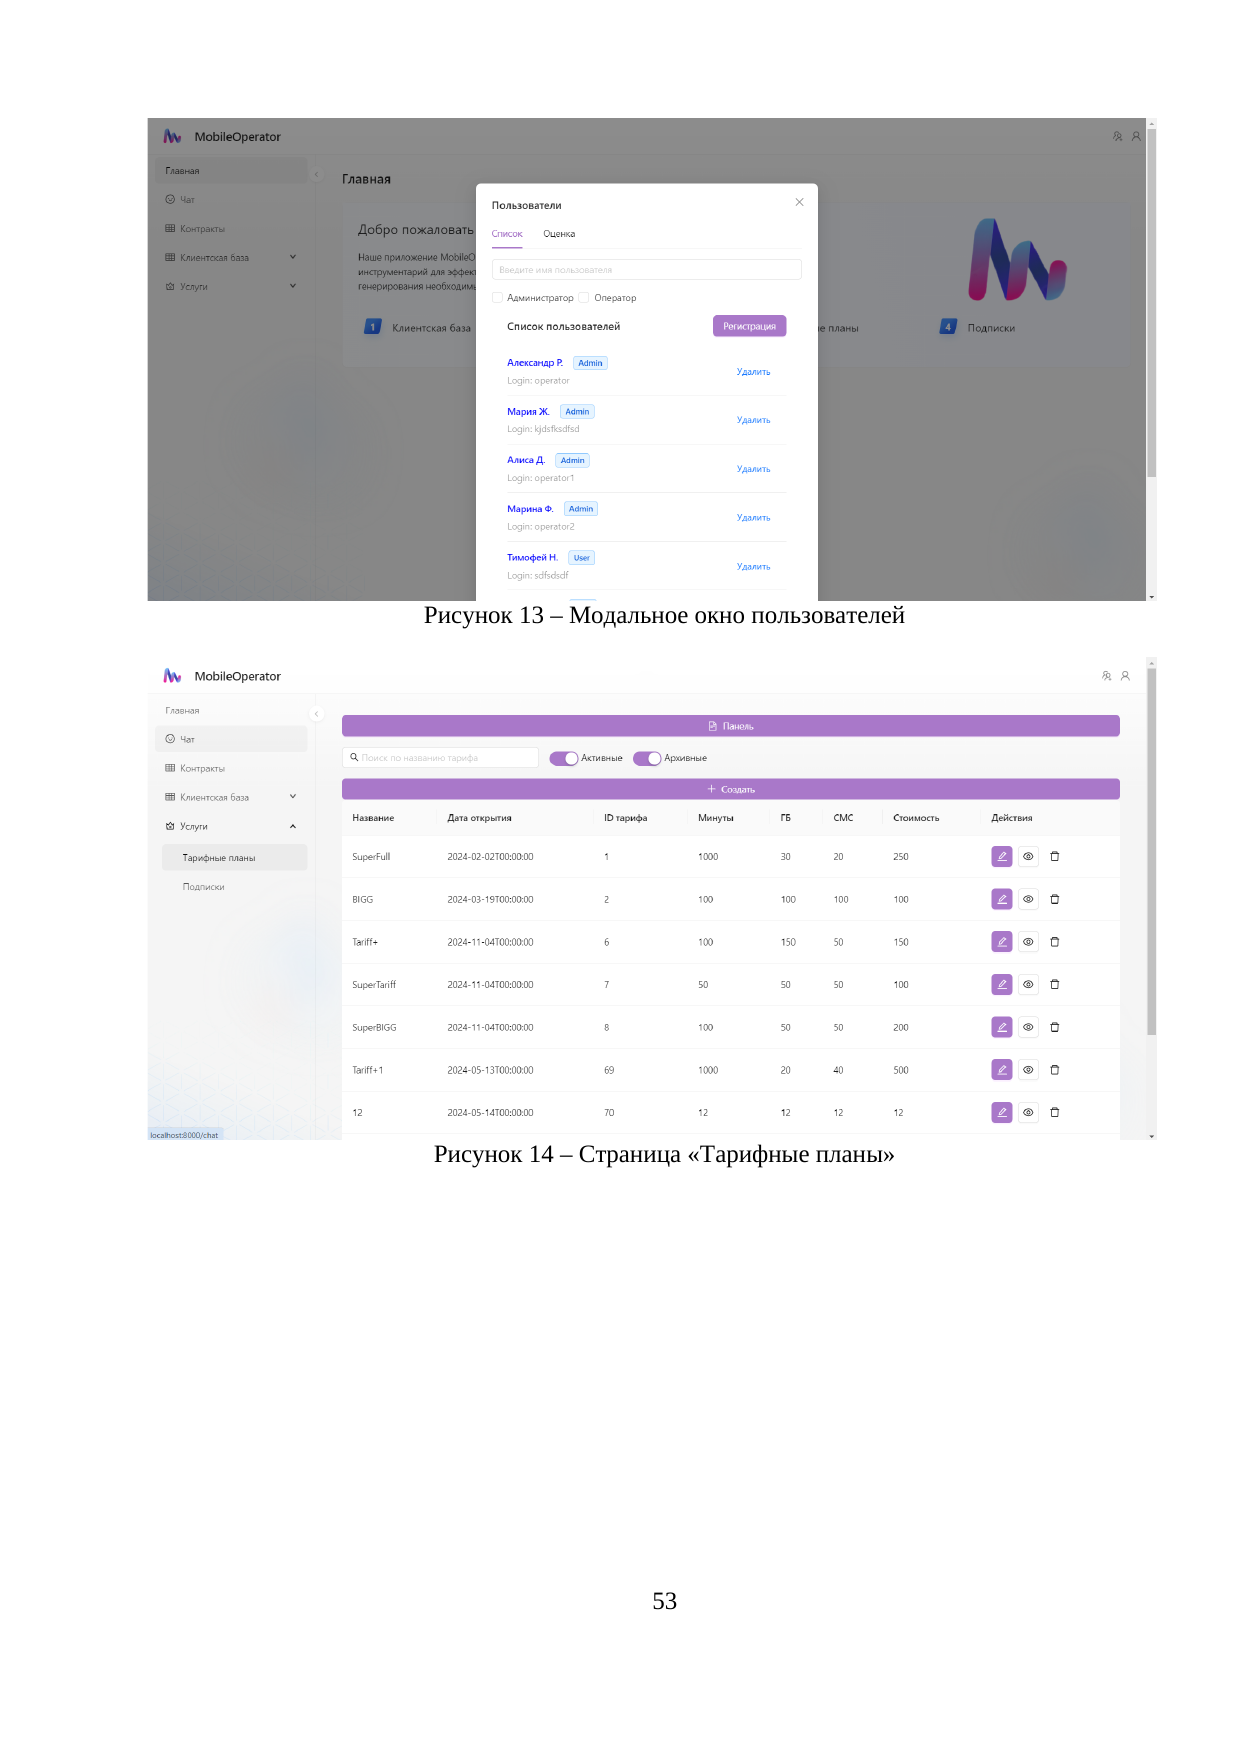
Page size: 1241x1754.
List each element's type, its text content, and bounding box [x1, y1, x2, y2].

text Рисунок 13 – Модальное окно пользователей [148, 600, 1181, 629]
text Рисунок 14 – Страница «Тарифные планы» [148, 1139, 1181, 1168]
picture [147, 118, 1157, 601]
picture [147, 657, 1157, 1140]
